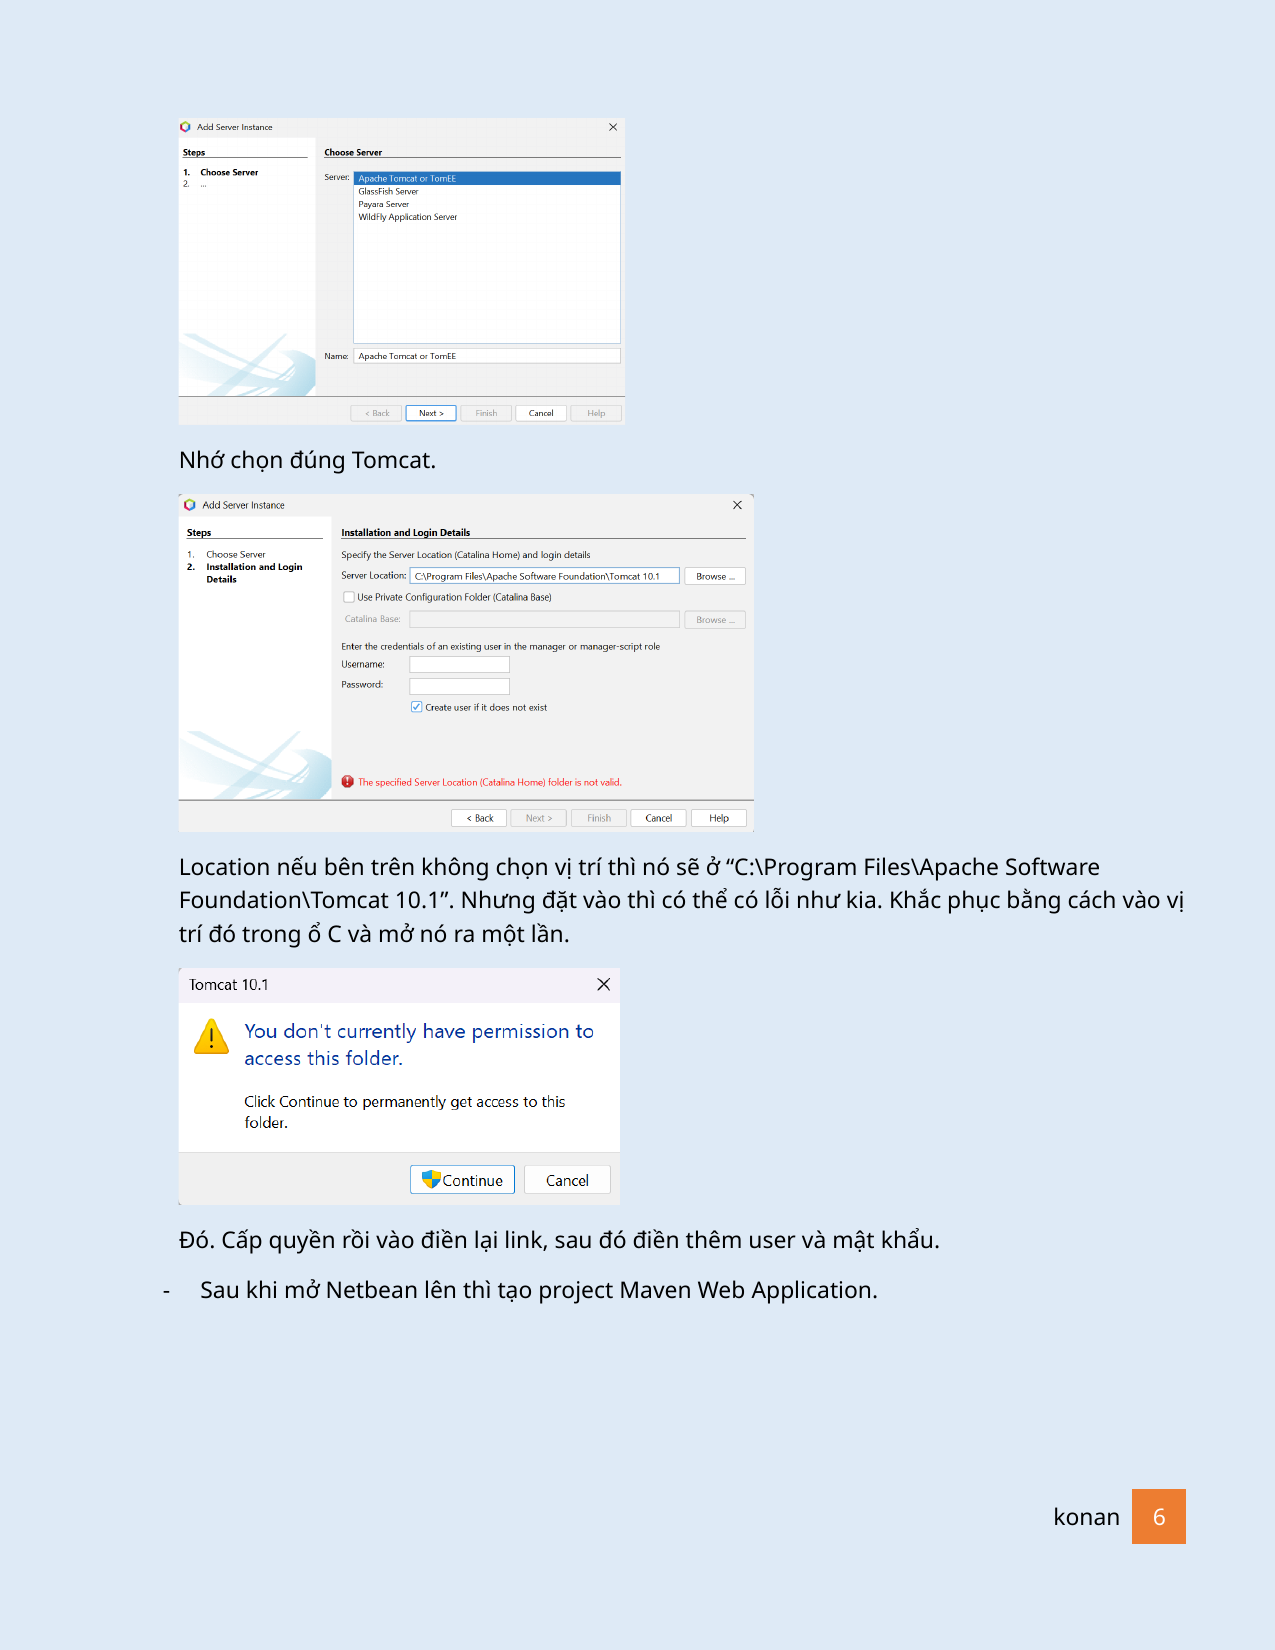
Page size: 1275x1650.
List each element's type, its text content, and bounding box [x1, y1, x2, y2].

list Sau khi mở Netbean lên thì tạo project Maven Web Application. [163, 1274, 1186, 1305]
picture [178, 494, 754, 832]
picture [178, 968, 620, 1205]
text Location nếu bên trên không chọn vị trí thì nó sẽ ở “C:\Program Files\Apache Software Foundation\Tomcat 10.1”. Nhưng đặt vào thì có thể có lỗi như kia. Khắc phục bằng cách vào vị trí đó trong ổ C và mở nó ra một lần. [178, 851, 1186, 949]
text Nhớ chọn đúng Tomcat. [178, 444, 1186, 475]
text Đó. Cấp quyền rồi vào điền lại link, sau đó điền thêm user và mật khẩu. [178, 1224, 1186, 1255]
picture [178, 118, 625, 425]
